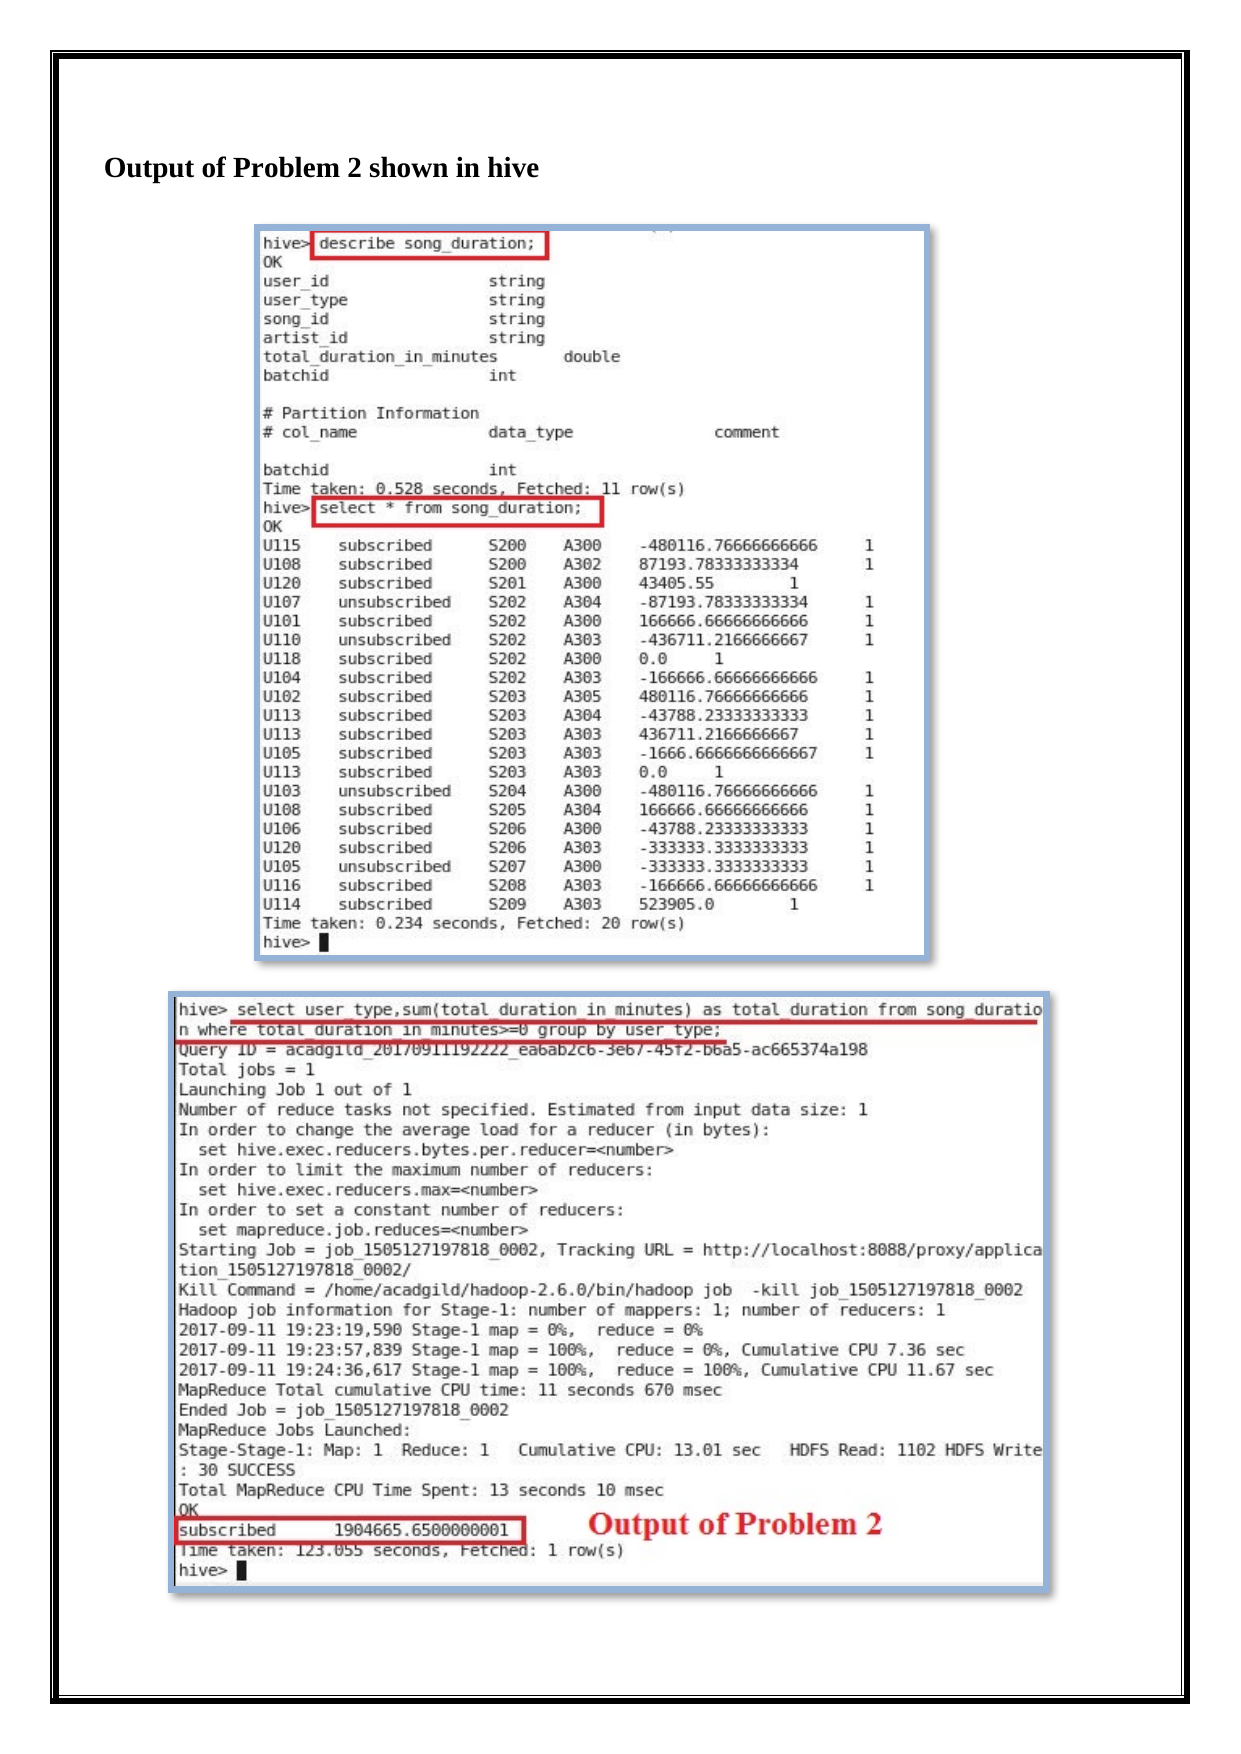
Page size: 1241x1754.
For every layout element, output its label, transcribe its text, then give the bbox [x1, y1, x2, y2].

list Output of Problem 2 shown in hive [103, 150, 1137, 183]
picture [174, 997, 1043, 1586]
picture [260, 231, 924, 955]
